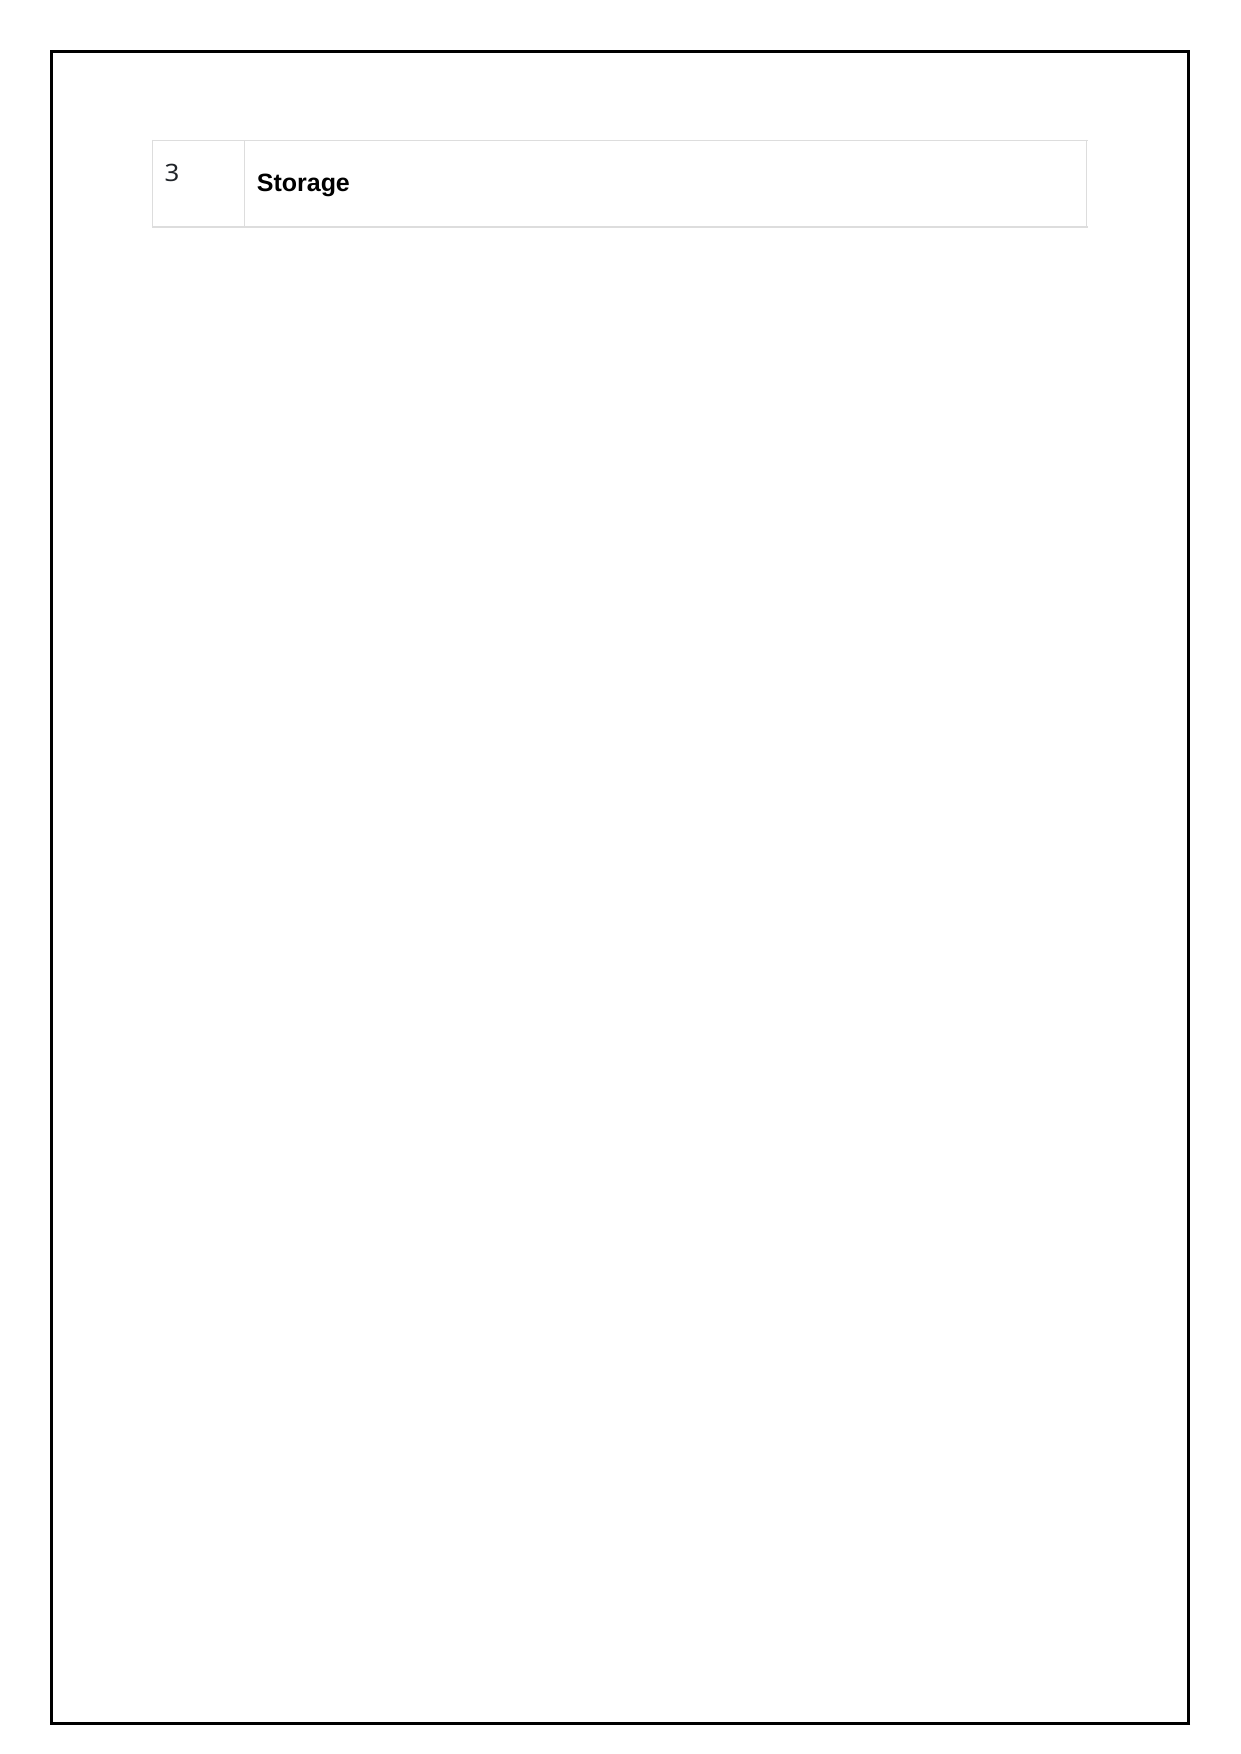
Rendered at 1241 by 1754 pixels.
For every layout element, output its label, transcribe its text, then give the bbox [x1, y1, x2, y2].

table_cell 3 [153, 141, 244, 226]
table_cell Storage [245, 141, 1086, 226]
